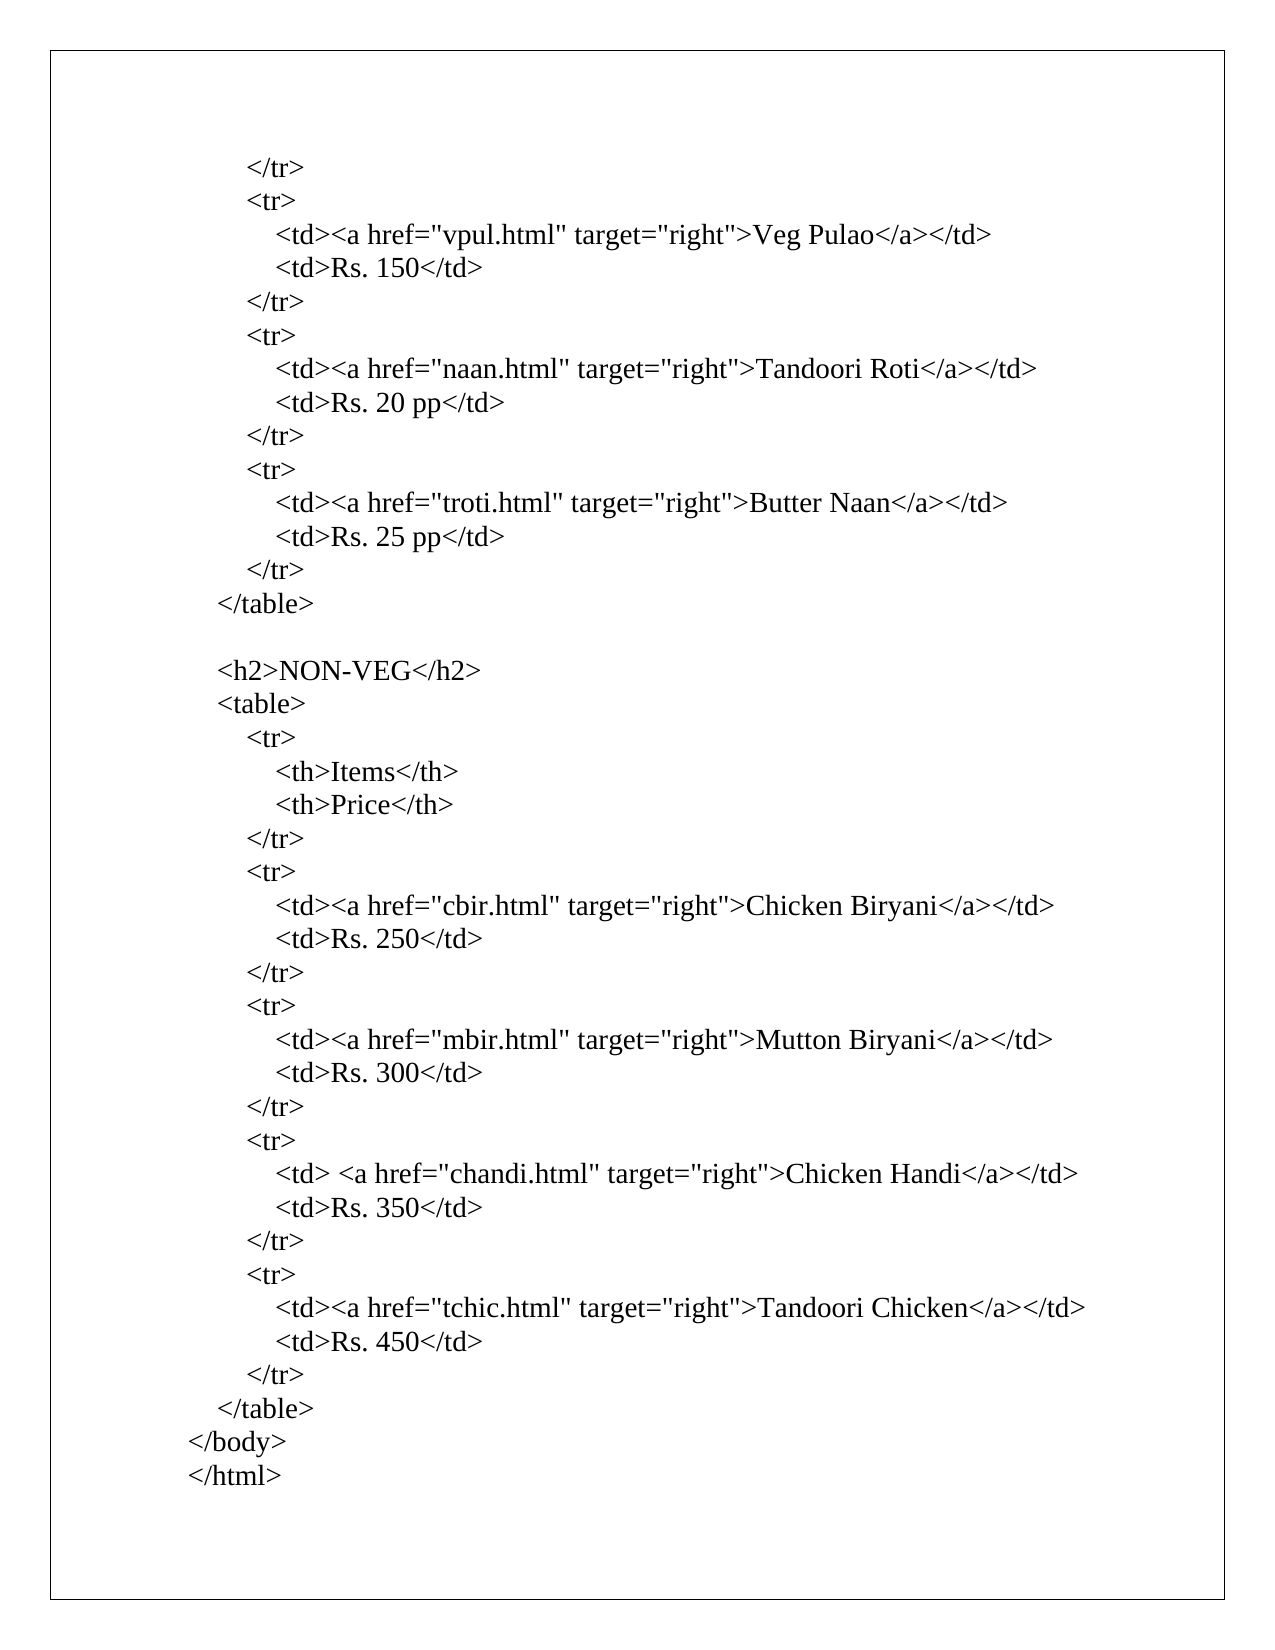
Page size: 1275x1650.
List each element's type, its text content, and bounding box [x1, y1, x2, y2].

text <th>Price</th> [187, 787, 1087, 821]
text <td>Rs. 25 pp</td> [187, 519, 1087, 552]
text <tr> [187, 452, 1087, 485]
text </html> [187, 1458, 1087, 1492]
text <h2>NON-VEG</h2> [187, 653, 1087, 687]
text <td><a href="troti.html" target="right">Butter Naan</a></td> [187, 485, 1087, 519]
text </tr> [187, 552, 1087, 586]
text </tr> [187, 418, 1087, 452]
text <tr> [187, 1123, 1087, 1156]
text </tr> [187, 821, 1087, 854]
text </tr> [187, 284, 1087, 318]
text <tr> [187, 183, 1087, 217]
text <table> [187, 687, 1087, 720]
text <td><a href="tchic.html" target="right">Tandoori Chicken</a></td> [187, 1290, 1087, 1324]
text </tr> [187, 955, 1087, 988]
text </tr> [187, 1357, 1087, 1391]
text <th>Items</th> [187, 754, 1087, 787]
text <td>Rs. 20 pp</td> [187, 385, 1087, 418]
text </tr> [187, 1089, 1087, 1123]
text </table> [187, 586, 1087, 619]
text <tr> [187, 854, 1087, 888]
text </tr> [187, 150, 1087, 183]
text <td>Rs. 350</td> [187, 1190, 1087, 1223]
text <td><a href="cbir.html" target="right">Chicken Biryani</a></td> [187, 888, 1087, 921]
text <td><a href="vpul.html" target="right">Veg Pulao</a></td> [187, 217, 1087, 251]
text </table> [187, 1391, 1087, 1424]
text <td>Rs. 250</td> [187, 921, 1087, 955]
text <td>Rs. 150</td> [187, 251, 1087, 284]
text <td><a href="naan.html" target="right">Tandoori Roti</a></td> [187, 351, 1087, 385]
text <tr> [187, 1257, 1087, 1290]
text </tr> [187, 1223, 1087, 1257]
text <td>Rs. 300</td> [187, 1056, 1087, 1089]
text <td> <a href="chandi.html" target="right">Chicken Handi</a></td> [187, 1156, 1087, 1190]
text <tr> [187, 988, 1087, 1022]
text </body> [187, 1424, 1087, 1458]
text <td>Rs. 450</td> [187, 1324, 1087, 1357]
text <tr> [187, 720, 1087, 754]
text <td><a href="mbir.html" target="right">Mutton Biryani</a></td> [187, 1022, 1087, 1056]
text <tr> [187, 318, 1087, 351]
